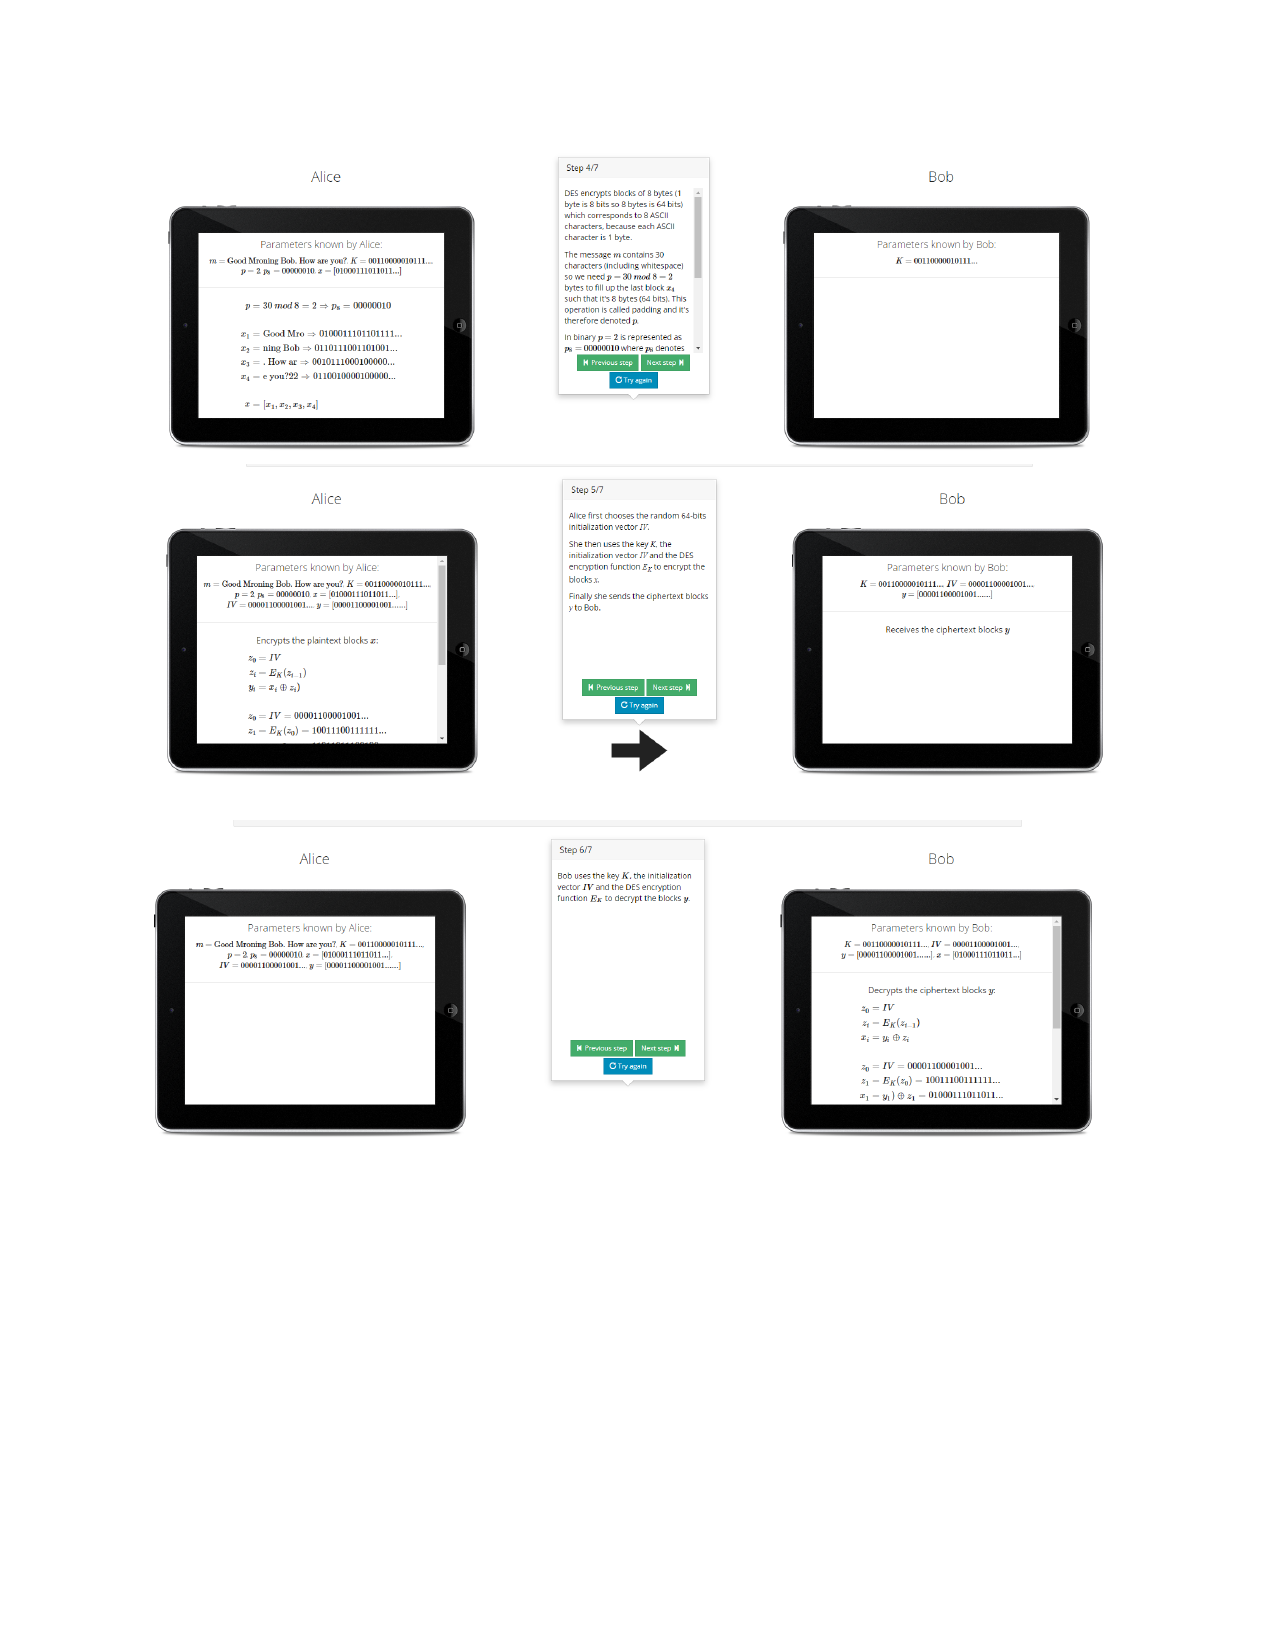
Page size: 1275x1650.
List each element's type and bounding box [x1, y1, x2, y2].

picture [150, 820, 1125, 1194]
picture [150, 150, 1125, 461]
picture [150, 464, 1125, 817]
